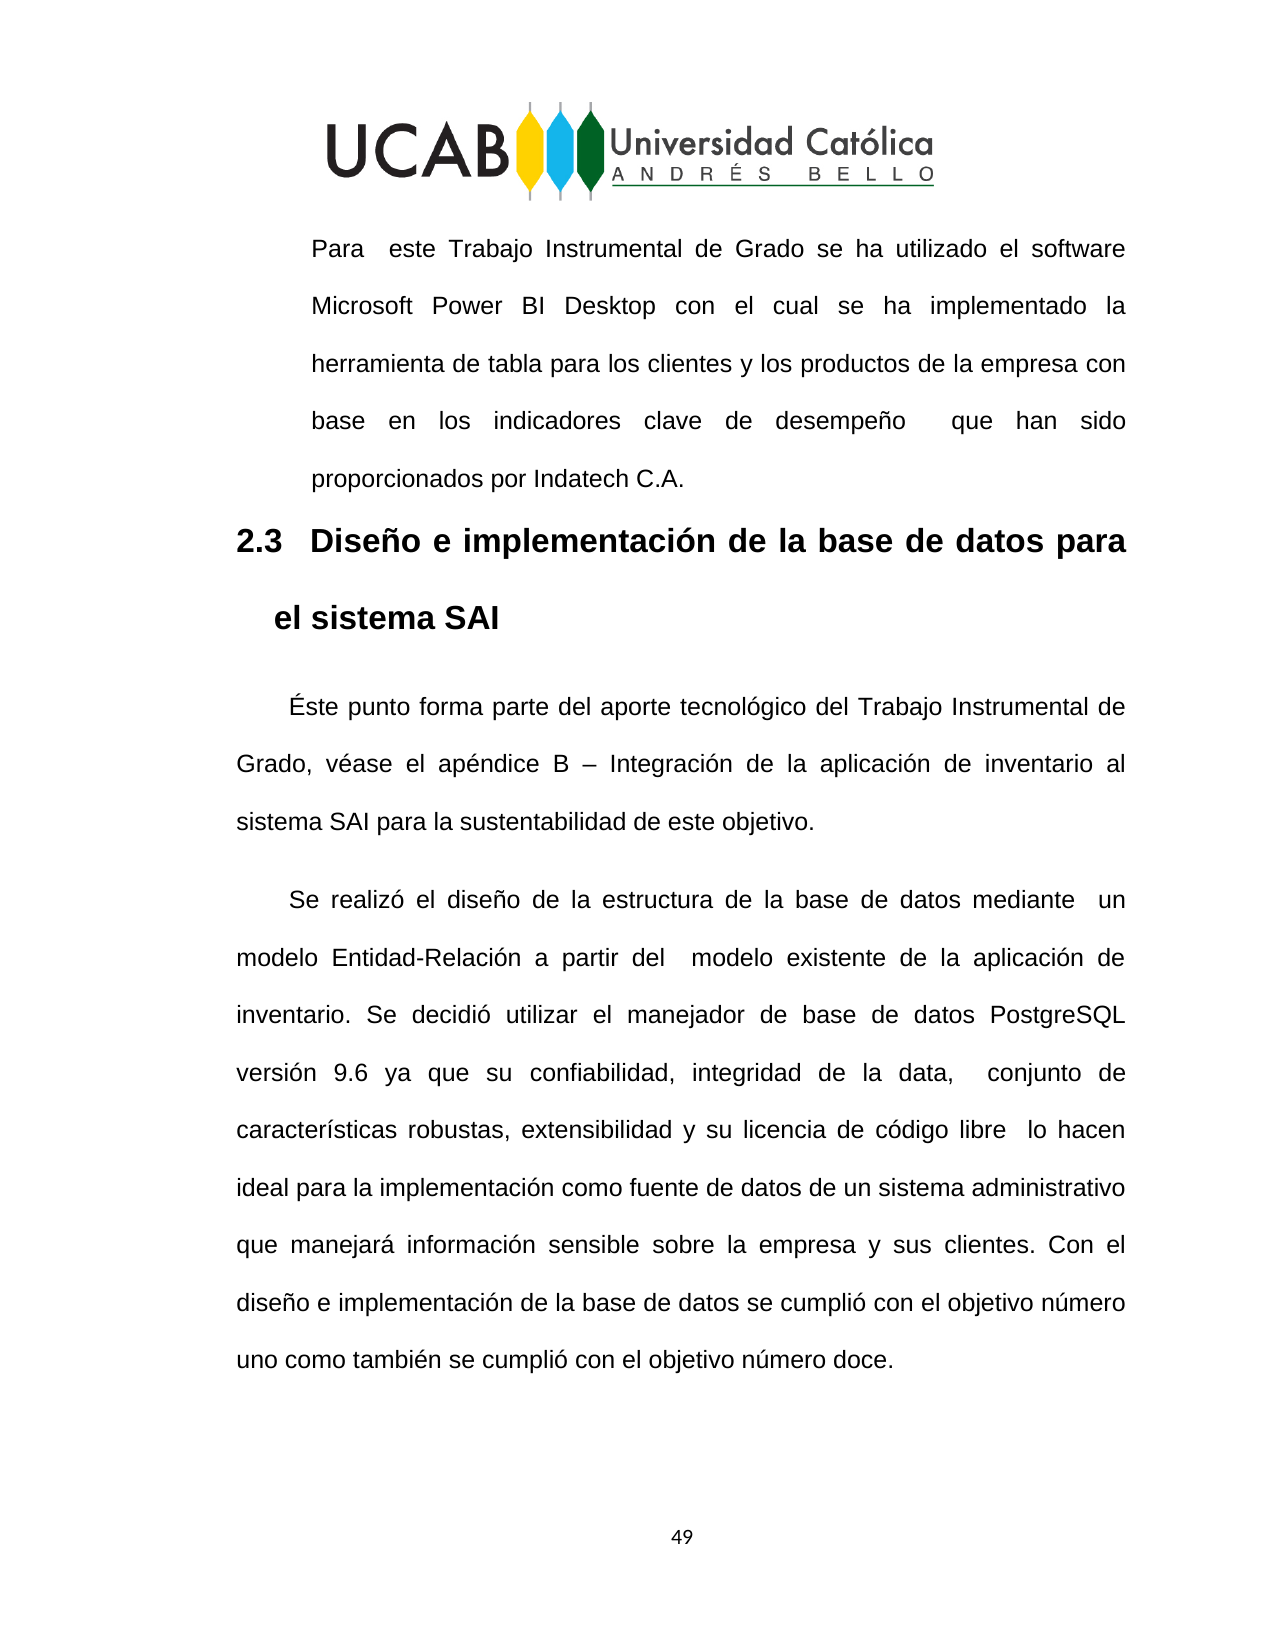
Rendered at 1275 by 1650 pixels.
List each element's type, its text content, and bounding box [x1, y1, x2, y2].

list Para este Trabajo Instrumental de Grado se ha utilizado el software Microsoft Power BI Desktop con el cual se ha implementado la herramienta de tabla para los clientes y los productos de la empresa con base en los indicadores clave de desempeño que han sido proporcionados por Indatech C.A. [311, 234, 1127, 493]
picture [327, 102, 934, 201]
text Éste punto forma parte del aporte tecnológico del Trabajo Instrumental de Grado, véase el apéndice B – Integración de la aplicación de inventario al sistema SAI para la sustentabilidad de este objetivo. [236, 692, 1127, 836]
text Se realizó el diseño de la estructura de la base de datos mediante un modelo Entidad-Relación a partir del modelo existente de la aplicación de inventario. Se decidió utilizar el manejador de base de datos PostgreSQL versión 9.6 ya que su confiabilidad, integridad de la data, conjunto de características robustas, extensibilidad y su licencia de código libre lo hacen ideal para la implementación como fuente de datos de un sistema administrativo que manejará información sensible sobre la empresa y sus clientes. Con el diseño e implementación de la base de datos se cumplió con el objetivo número uno como también se cumplió con el objetivo número doce. [236, 885, 1127, 1374]
list Diseño e implementación de la base de datos para el sistema SAI [236, 521, 1127, 637]
